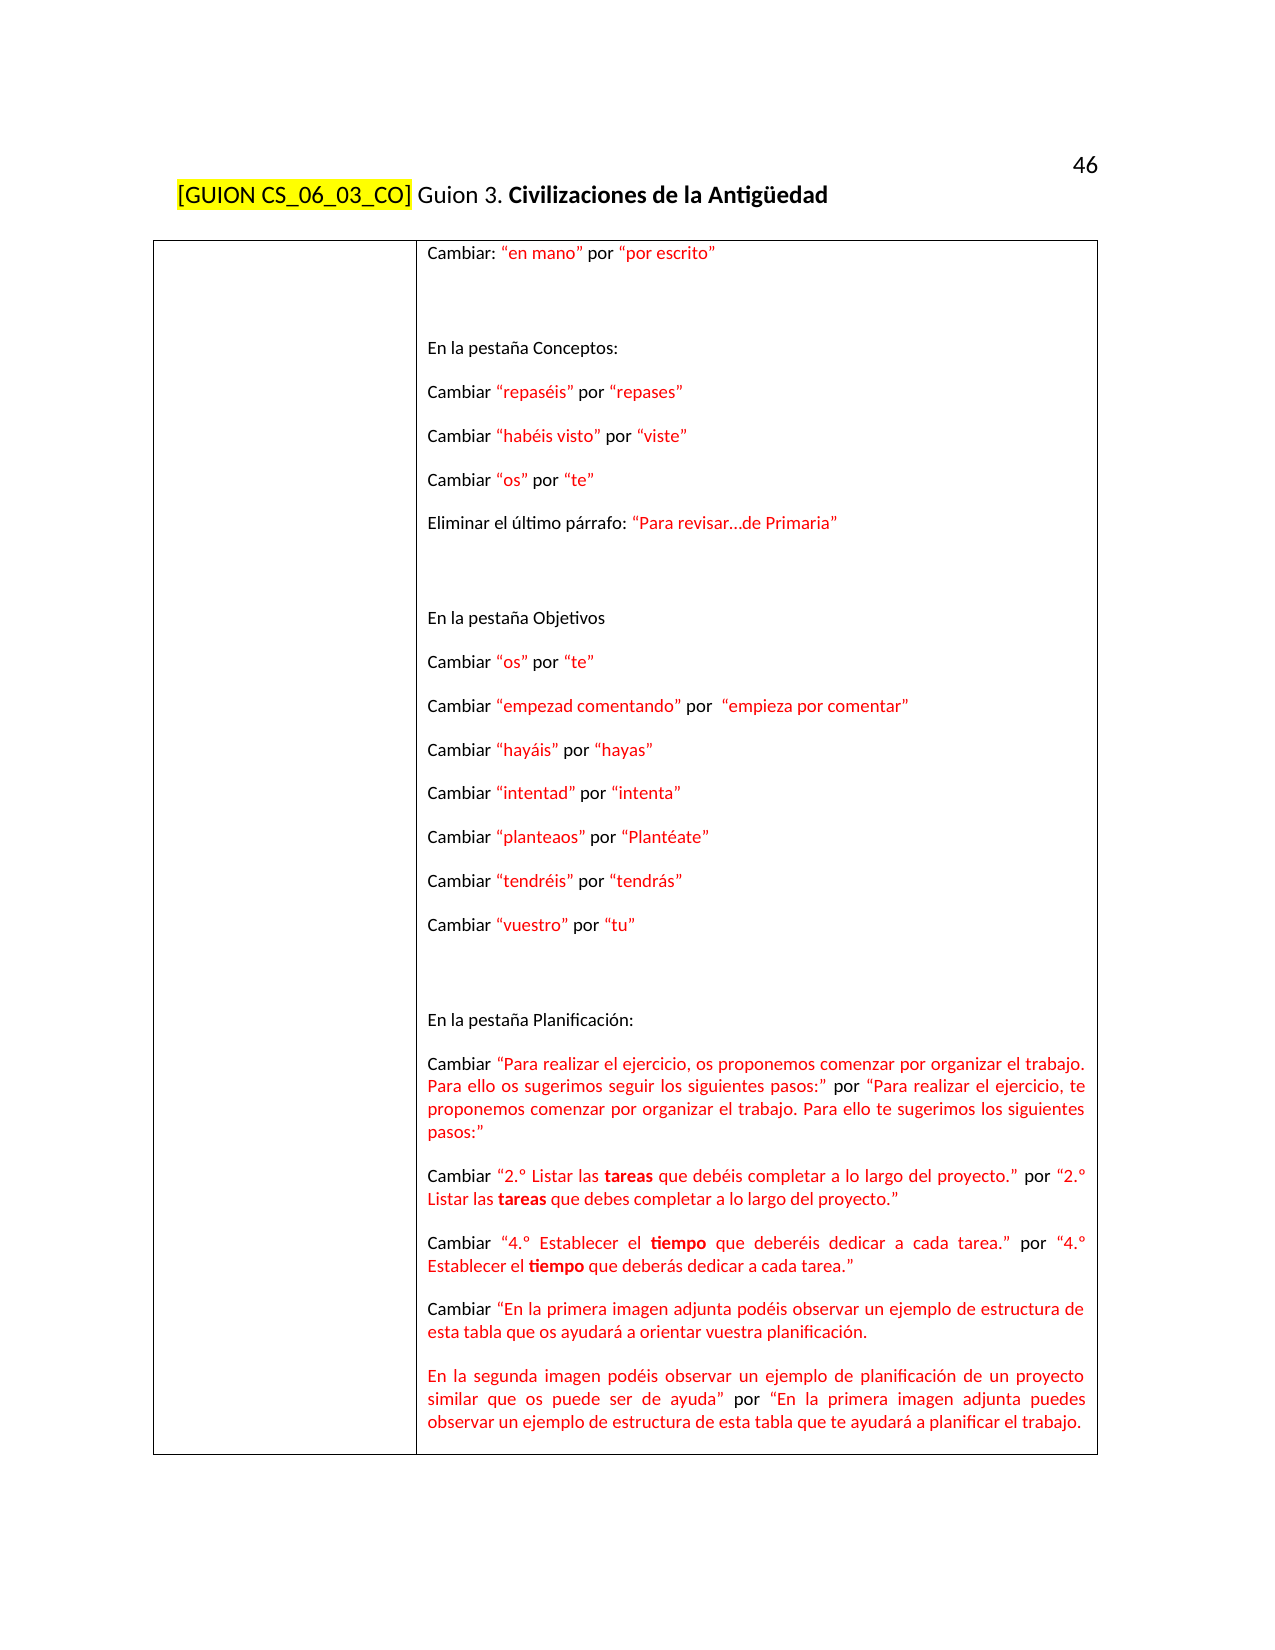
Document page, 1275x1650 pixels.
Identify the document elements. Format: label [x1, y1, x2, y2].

table_cell [154, 241, 416, 1454]
table_cell [417, 241, 1097, 1454]
